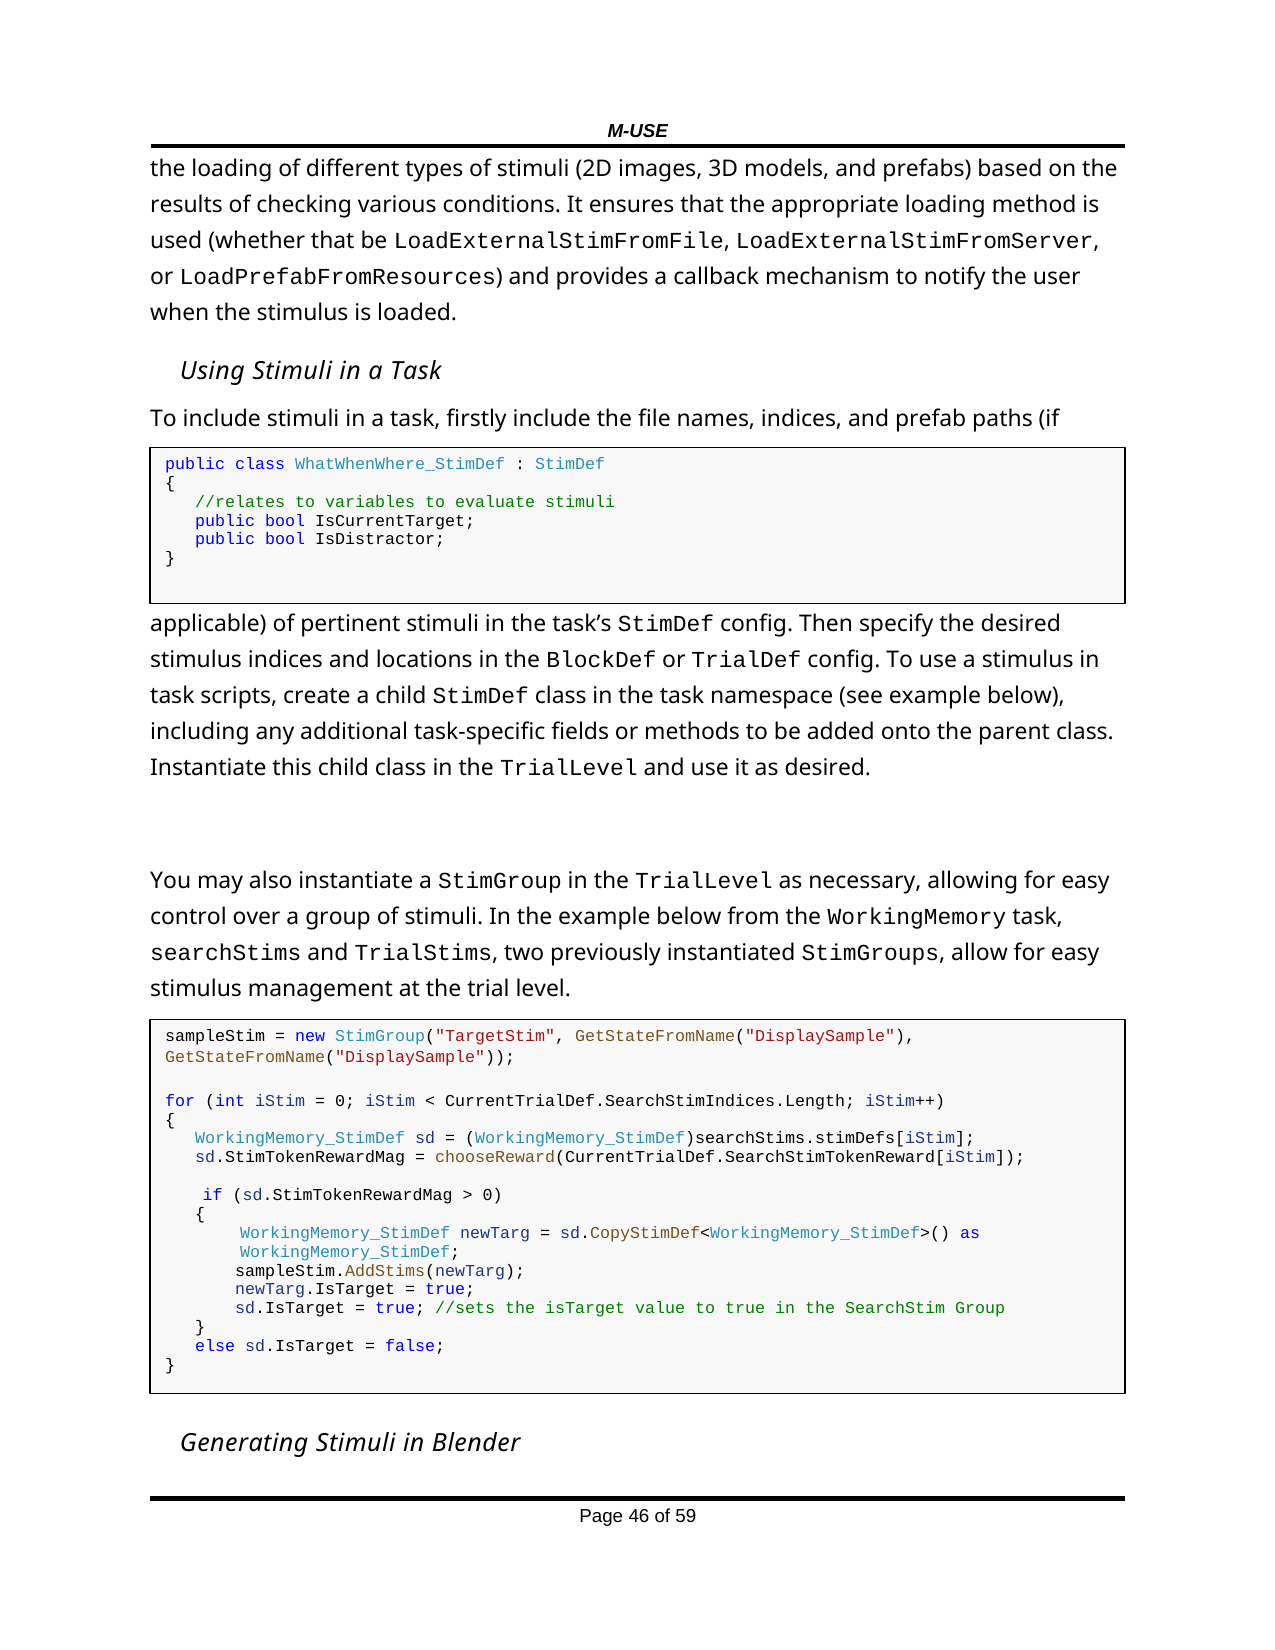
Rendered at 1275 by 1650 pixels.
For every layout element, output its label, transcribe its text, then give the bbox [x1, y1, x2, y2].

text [150, 152, 1125, 327]
text To include stimuli in a task, firstly include the file names, indices, and prefab paths (if applicable) of pertinent stimuli in the task’s StimDef config. Then specify the desired stimulus indices and locations in the BlockDef or TrialDef config. To use a stimulus in task scripts, create a child StimDef class in the task namespace (see example below), including any additional task-specific fields or methods to be added onto the parent class. Instantiate this child class in the TrialLevel and use it as desired. [150, 402, 1125, 447]
subtitle Using Stimuli in a Task [179, 353, 1125, 387]
text To include stimuli in a task, firstly include the file names, indices, and prefab paths (if applicable) of pertinent stimuli in the task’s StimDef config. Then specify the desired stimulus indices and locations in the BlockDef or TrialDef config. To use a stimulus in task scripts, create a child StimDef class in the task namespace (see example below), including any additional task-specific fields or methods to be added onto the parent class. Instantiate this child class in the TrialLevel and use it as desired. [150, 604, 1125, 782]
subtitle Generating Stimuli in Blender [179, 1394, 1125, 1459]
text You may also instantiate a StimGroup in the TrialLevel as necessary, allowing for easy control over a group of stimuli. In the example below from the WorkingMemory task, searchStims and TrialStims, two previously instantiated StimGroups, allow for easy stimulus management at the trial level. [150, 864, 1125, 1003]
